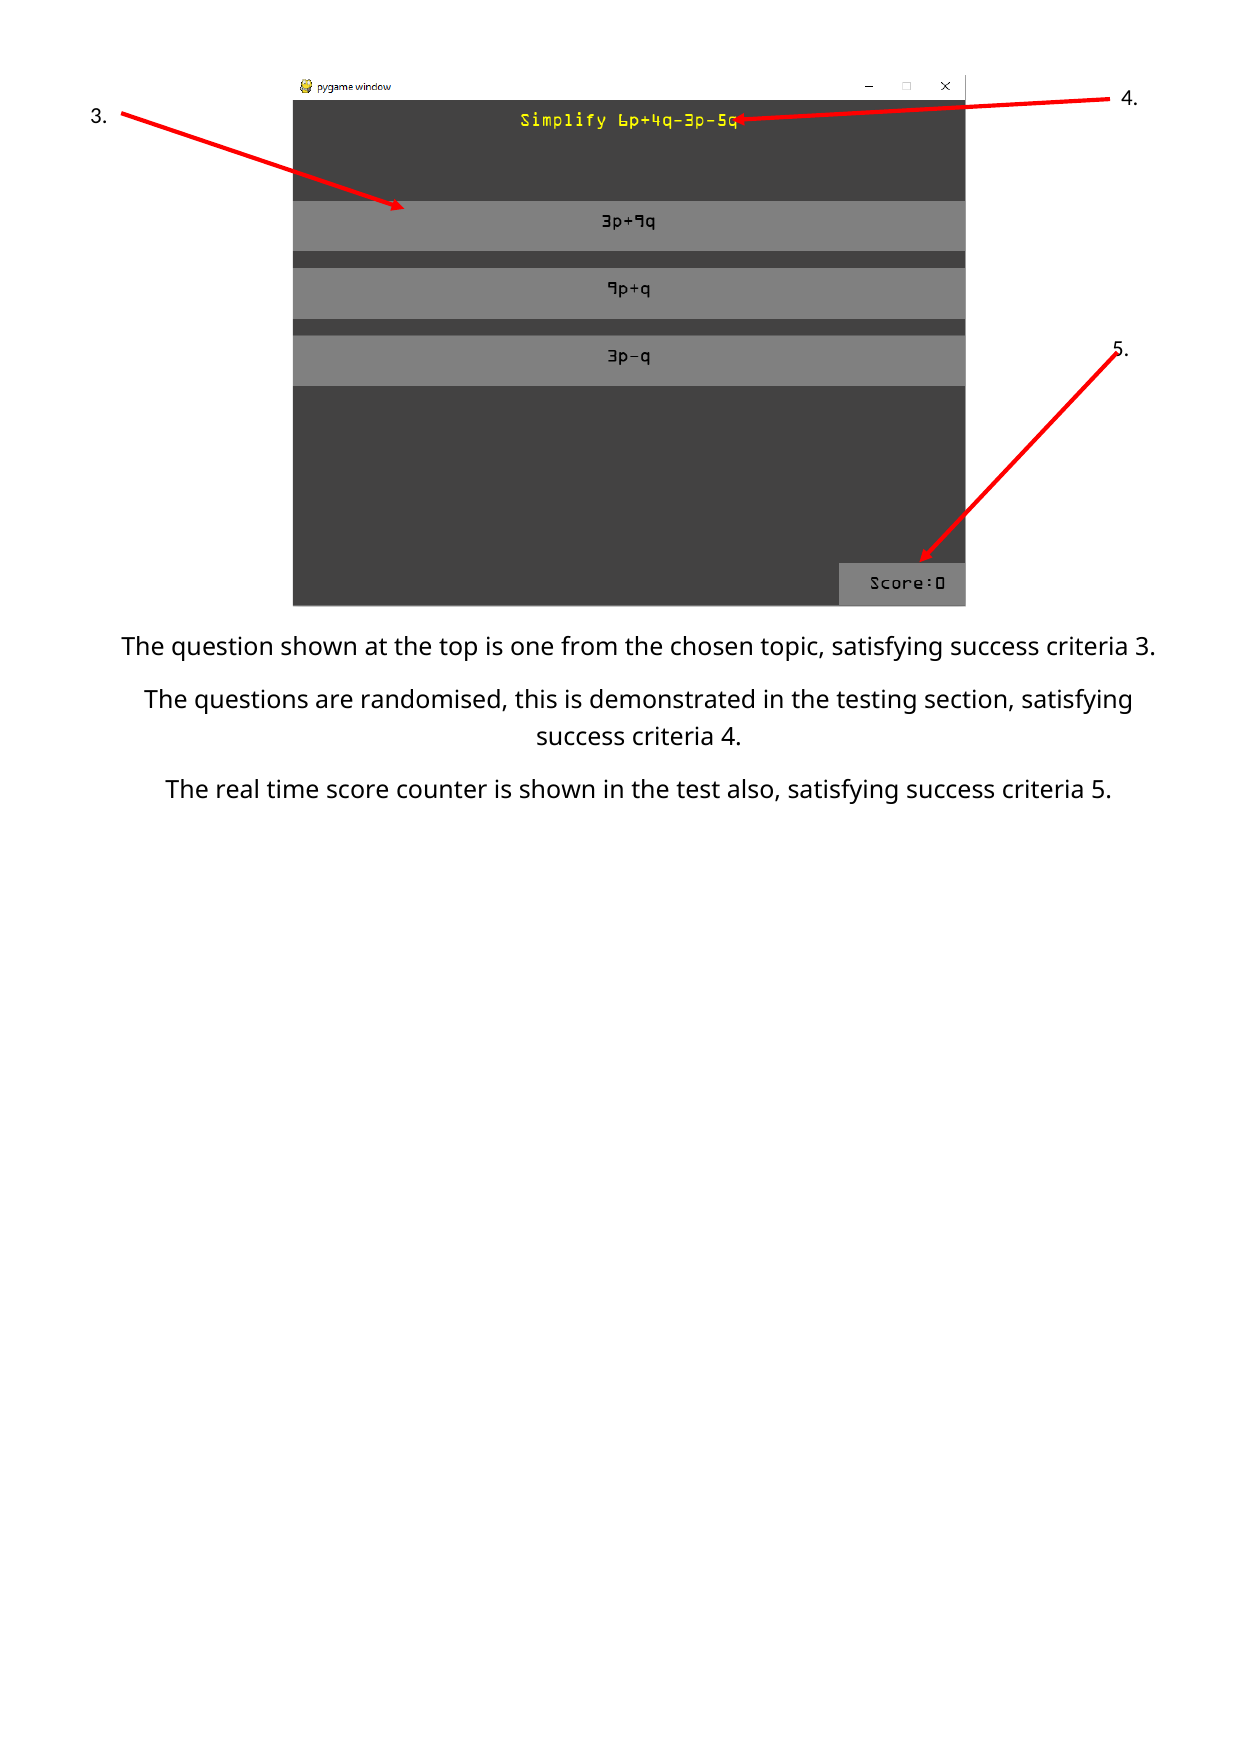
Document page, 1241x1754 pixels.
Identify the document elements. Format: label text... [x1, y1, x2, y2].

text The real time score counter is shown in the test also, satisfying success criteria 5. [112, 772, 1165, 806]
text The questions are randomised, this is demonstrated in the testing section, satisfying success criteria 4. [112, 682, 1165, 753]
text The question shown at the top is one from the chosen topic, satisfying success criteria 3. [112, 628, 1165, 662]
picture [292, 75, 966, 607]
